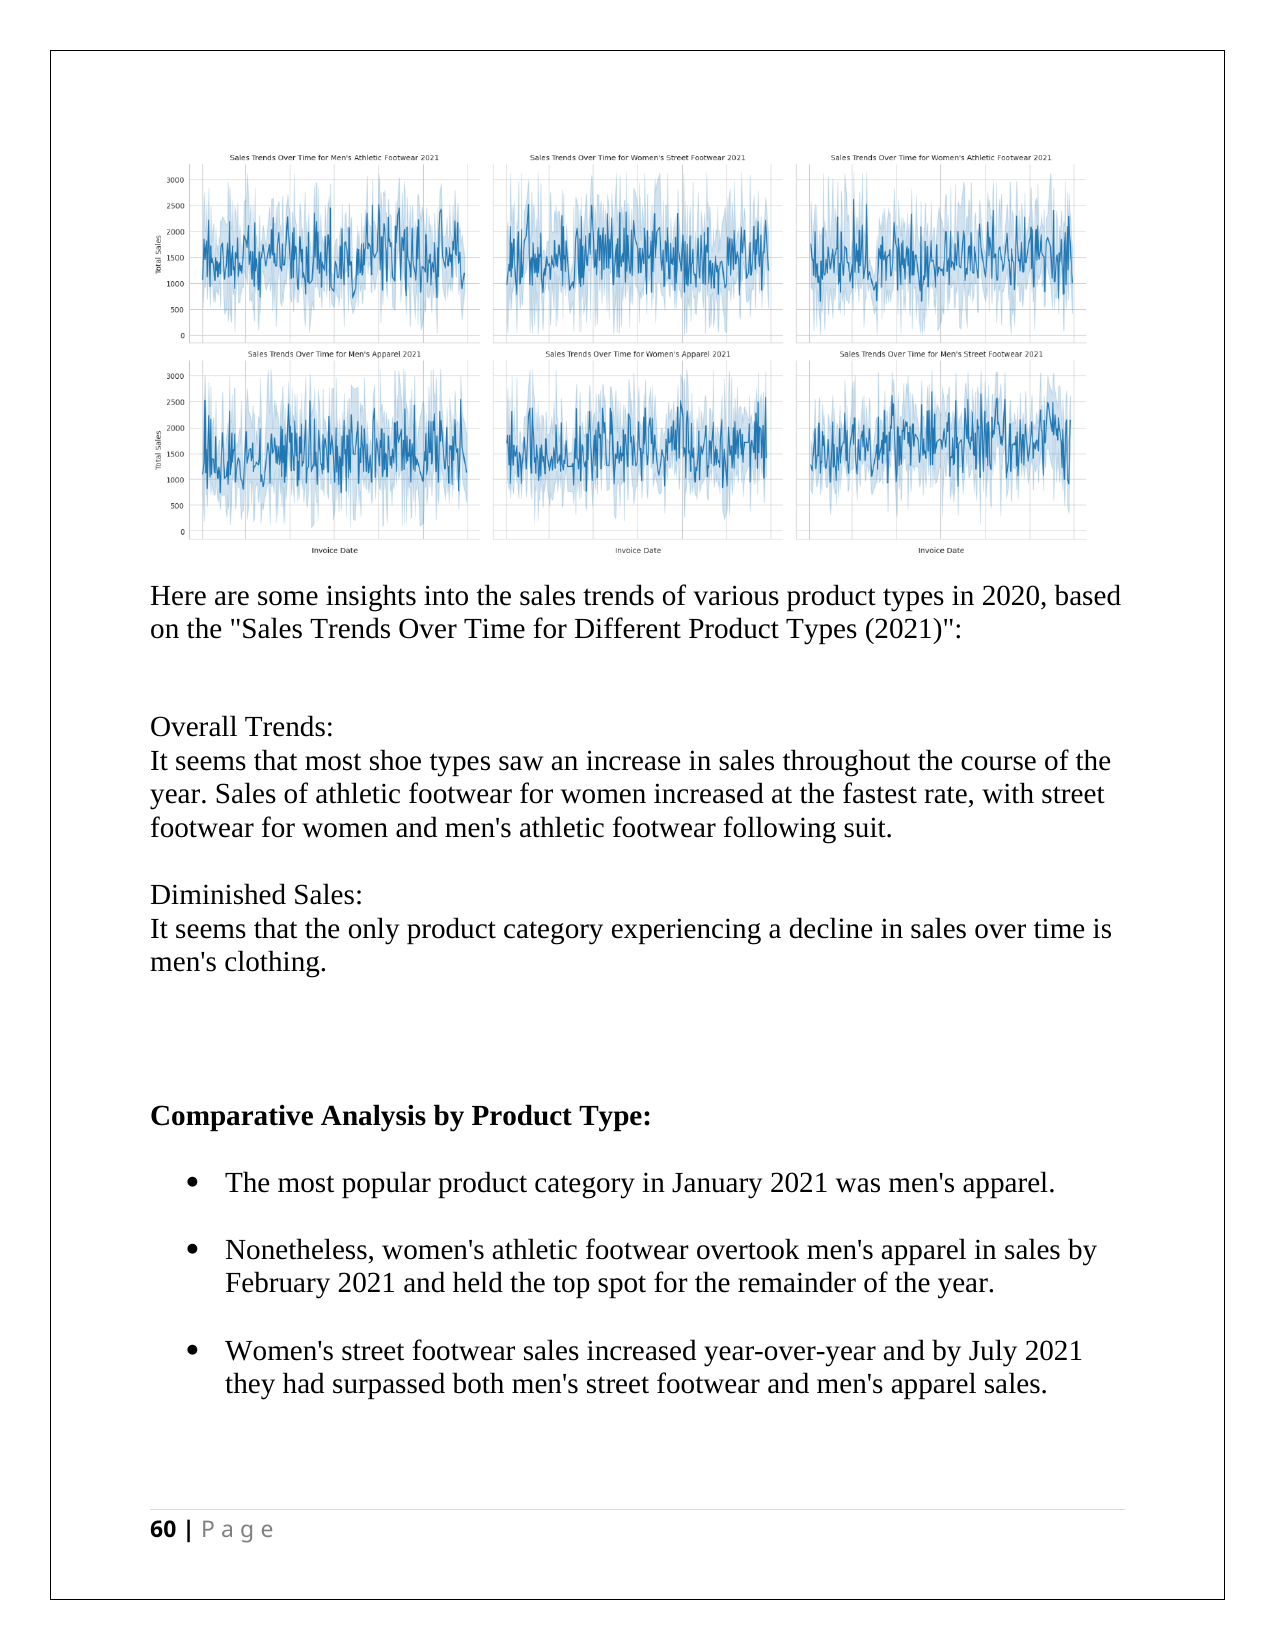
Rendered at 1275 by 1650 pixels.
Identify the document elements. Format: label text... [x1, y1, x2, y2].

list Women's street footwear sales increased year-over-year and by July 2021 they had surpassed both men's street footwear and men's apparel sales. [187, 1333, 1125, 1400]
text Diminished Sales: [150, 877, 1125, 911]
text Comparative Analysis by Product Type: [150, 1098, 1125, 1131]
list Nonetheless, women's athletic footwear overtook men's apparel in sales by February 2021 and held the top spot for the remainder of the year. [187, 1232, 1125, 1299]
text It seems that the only product category experiencing a decline in sales over time is men's clothing. [150, 911, 1125, 978]
list The most popular product category in January 2021 was men's apparel. [187, 1165, 1125, 1198]
text Here are some insights into the sales trends of various product types in 2020, based on the "Sales Trends Over Time for Different Product Types (2021)": [150, 578, 1125, 676]
picture [150, 150, 1091, 559]
text It seems that most shoe types saw an increase in sales throughout the course of the year. Sales of athletic footwear for women increased at the fastest rate, with street footwear for women and men's athletic footwear following suit. [150, 743, 1125, 844]
text Overall Trends: [150, 709, 1125, 743]
